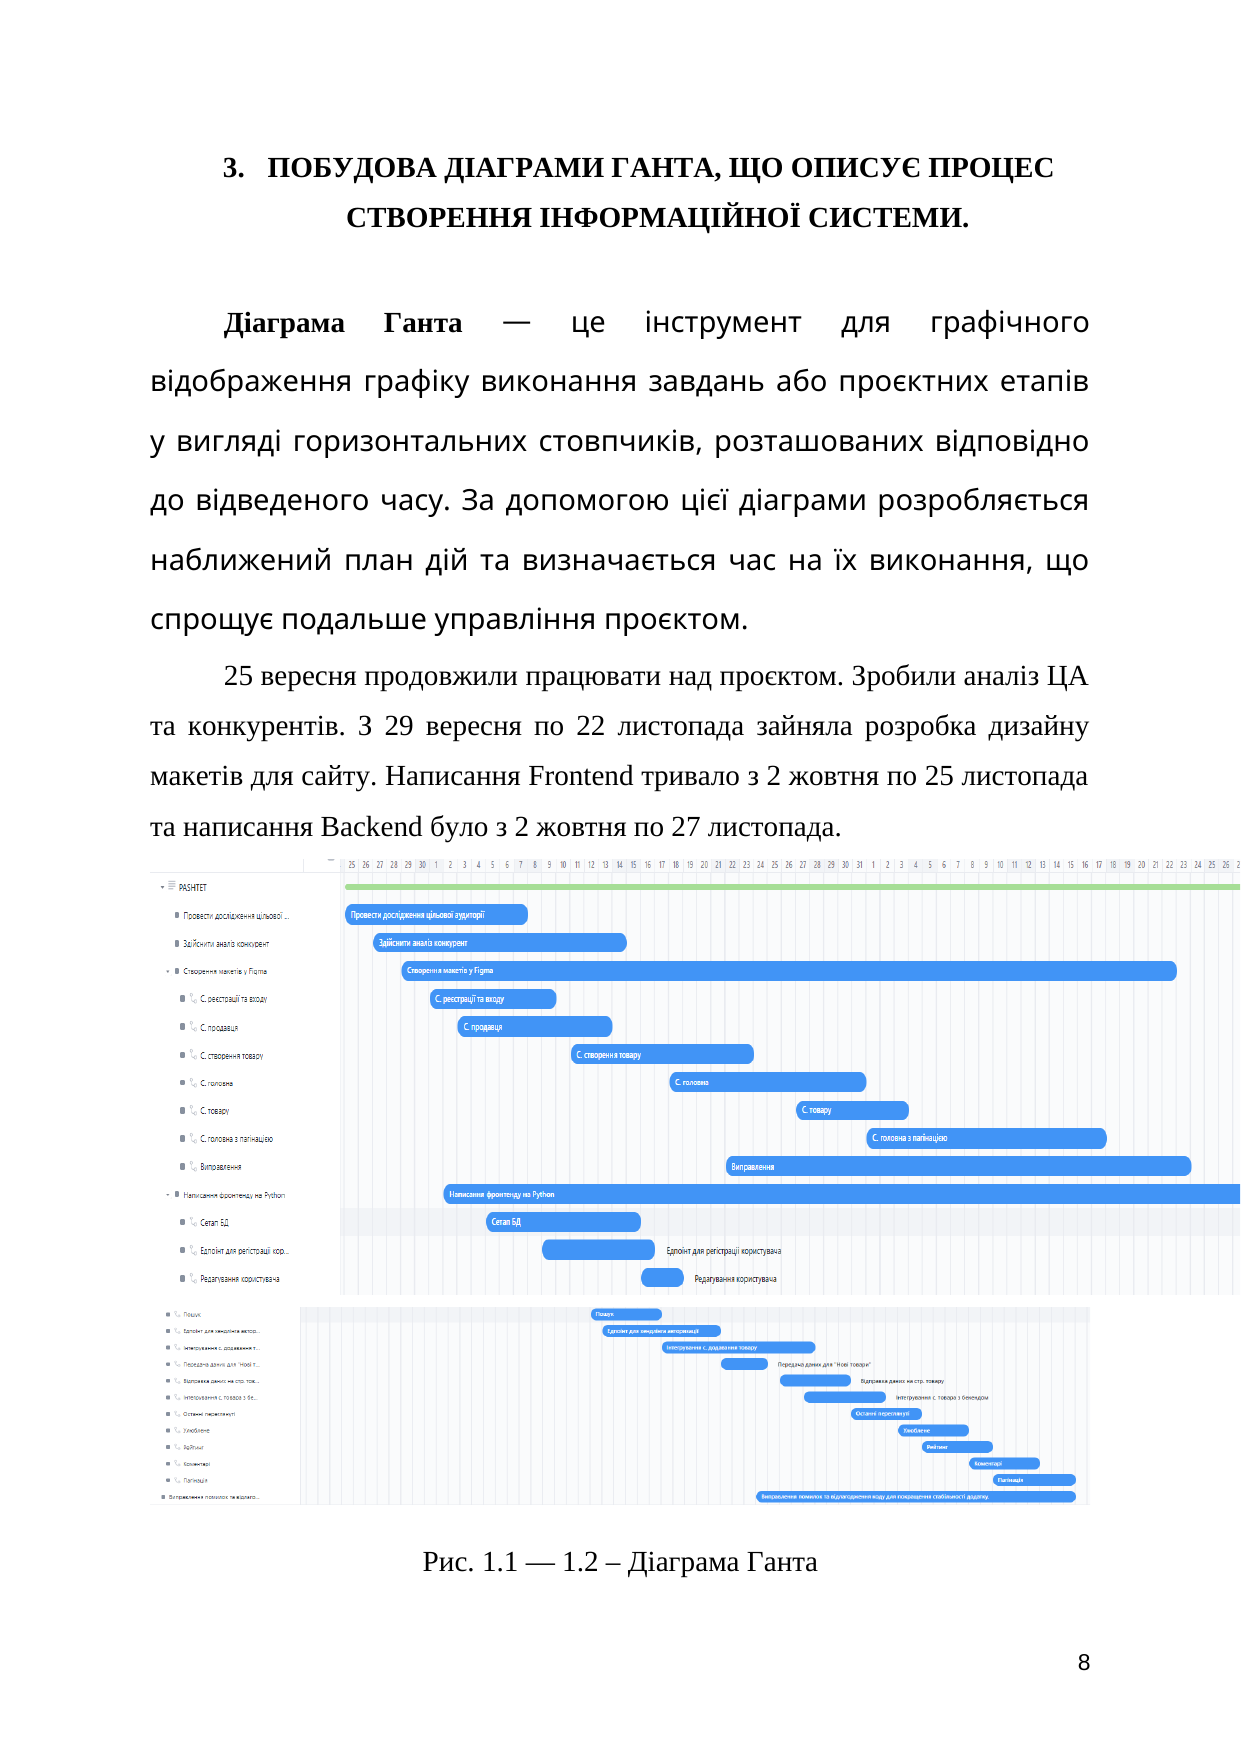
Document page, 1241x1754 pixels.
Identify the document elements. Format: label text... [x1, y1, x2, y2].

text 25 вересня продовжили працювати над проєктом. Зробили аналіз ЦА та конкурентів. З 29 вересня по 22 листопада зайняла розробка дизайну макетів для сайту. Написання Frontend тривало з 2 жовтня по 25 листопада та написання Backend було з 2 жовтня по 27 листопада. [150, 658, 1090, 842]
text Рис. 1.1 — 1.2 – Діаграма Ганта [150, 1544, 1090, 1577]
picture [150, 859, 1241, 1295]
list ПОБУДОВА ДІАГРАМИ ГАНТА, ЩО ОПИСУЄ ПРОЦЕС СТВОРЕННЯ ІНФОРМАЦІЙНОЇ СИСТЕМИ. [187, 150, 1090, 234]
text Діаграма Ганта ⏤ це інструмент для графічного відображення графіку виконання завдань або проєктних етапів у вигляді горизонтальних стовпчиків, розташованих відповідно до відведеного часу. За допомогою цієї діаграми розробляється наближений план дій та визначається час на їх виконання, що спрощує подальше управління проєктом. [150, 301, 1090, 638]
picture [150, 1307, 1091, 1506]
